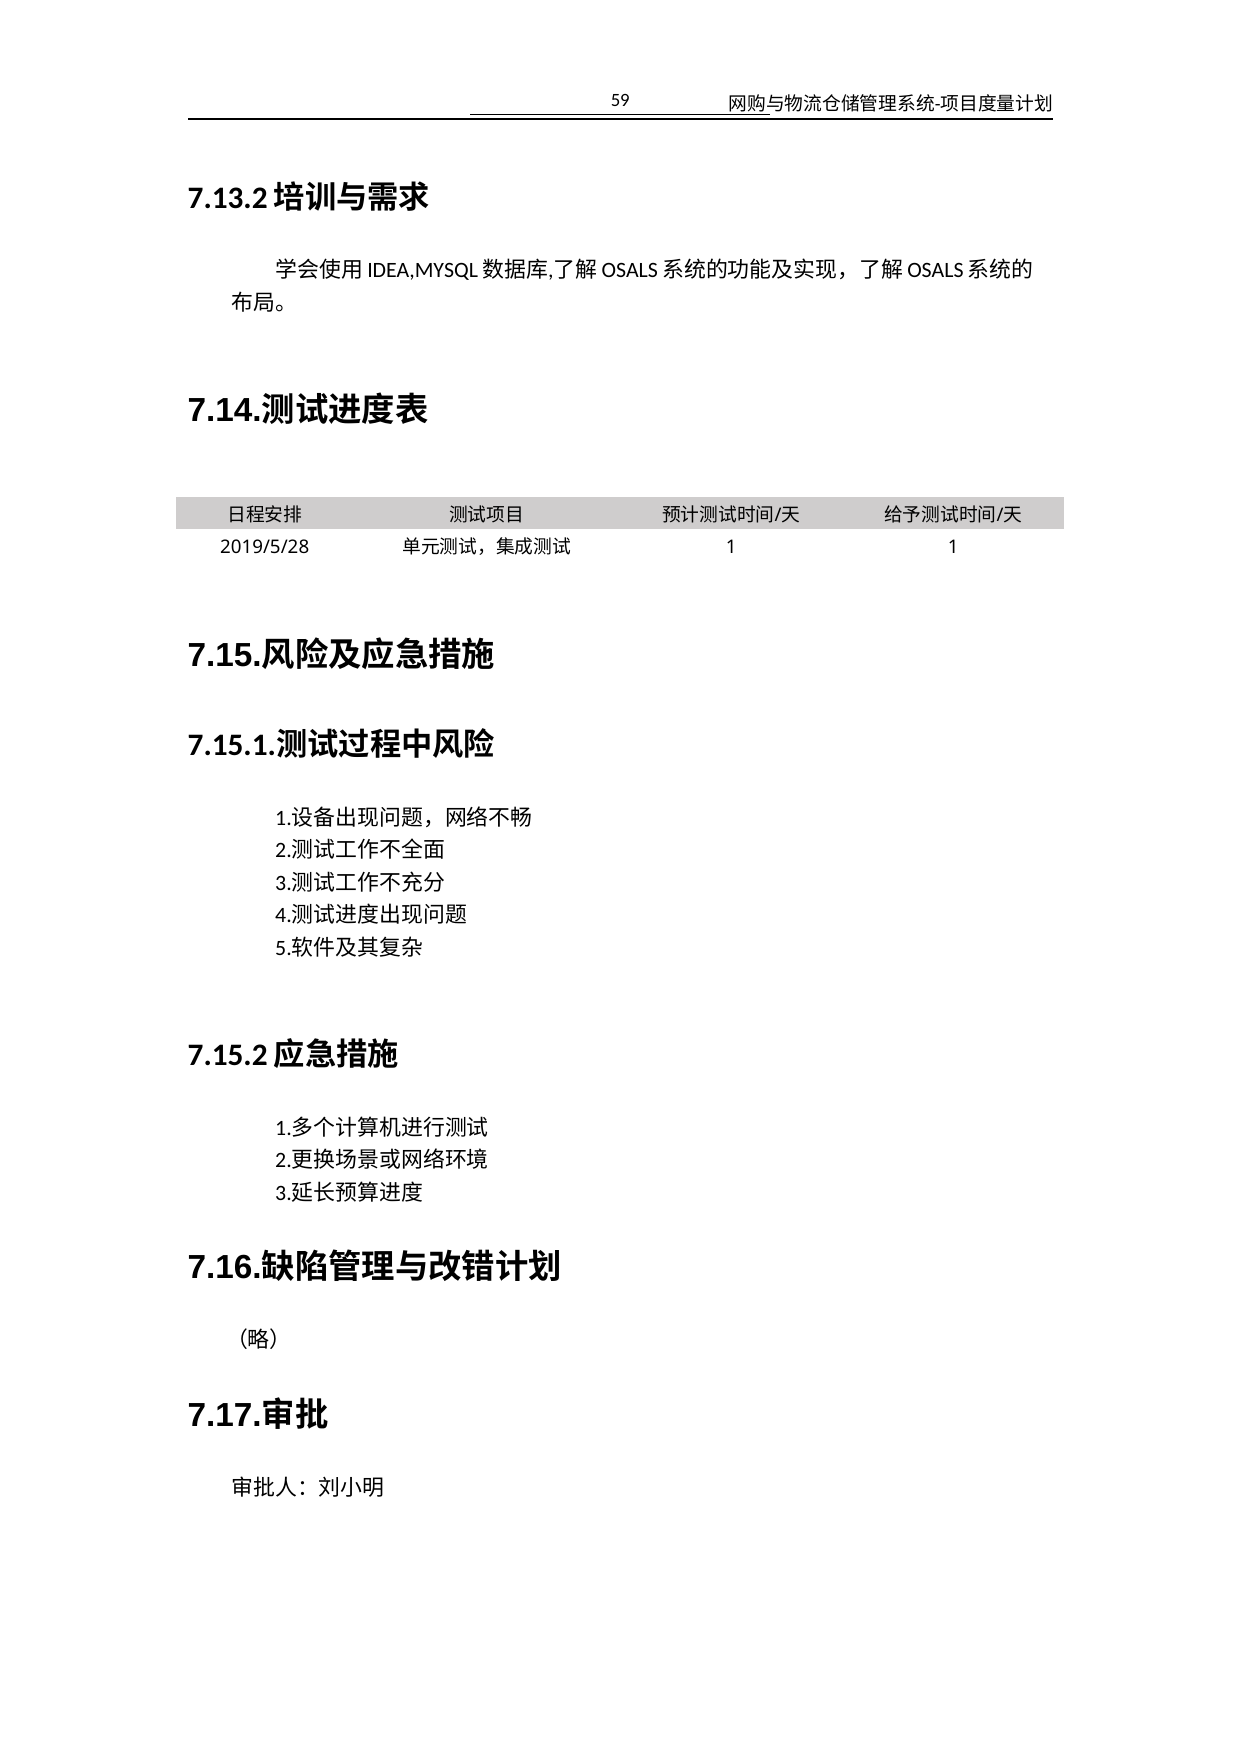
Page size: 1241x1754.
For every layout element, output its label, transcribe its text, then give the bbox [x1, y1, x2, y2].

text 审批人：刘小明 [187, 1469, 1053, 1502]
subtitle 7.17.审批 [187, 1379, 1053, 1444]
text 1.多个计算机进行测试 [187, 1109, 1053, 1142]
text 学会使用IDEA,MYSQL数据库,了解OSALS系统的功能及实现，了解OSALS系统的布局。 [231, 252, 1053, 317]
table_cell 2019/5/28 [176, 530, 353, 562]
text 1.设备出现问题，网络不畅 [187, 799, 1053, 832]
subtitle 7.16.缺陷管理与改错计划 [187, 1232, 1053, 1297]
text 5.软件及其复杂 [187, 929, 1053, 962]
subtitle 7.13.2培训与需求 [187, 162, 1053, 227]
table_cell 1 [842, 530, 1064, 562]
text 2.测试工作不全面 [187, 832, 1053, 864]
subtitle 7.14.测试进度表 [187, 374, 1053, 439]
table_cell 单元测试，集成测试 [353, 530, 620, 562]
text 4.测试进度出现问题 [187, 897, 1053, 929]
text 3.测试工作不充分 [187, 864, 1053, 897]
subtitle 7.15.1.测试过程中风险 [187, 709, 1053, 774]
subtitle 7.15.2应急措施 [187, 1019, 1053, 1084]
table_header 日程安排 [176, 497, 353, 529]
subtitle 7.15.风险及应急措施 [187, 619, 1053, 684]
table_header 给予测试时间/天 [842, 497, 1064, 529]
text （略） [187, 1322, 1053, 1354]
table_header 预计测试时间/天 [620, 497, 842, 529]
table_header 测试项目 [353, 497, 620, 529]
table_cell 1 [620, 530, 842, 562]
text 3.延长预算进度 [187, 1174, 1053, 1207]
text 2.更换场景或网络环境 [187, 1142, 1053, 1174]
